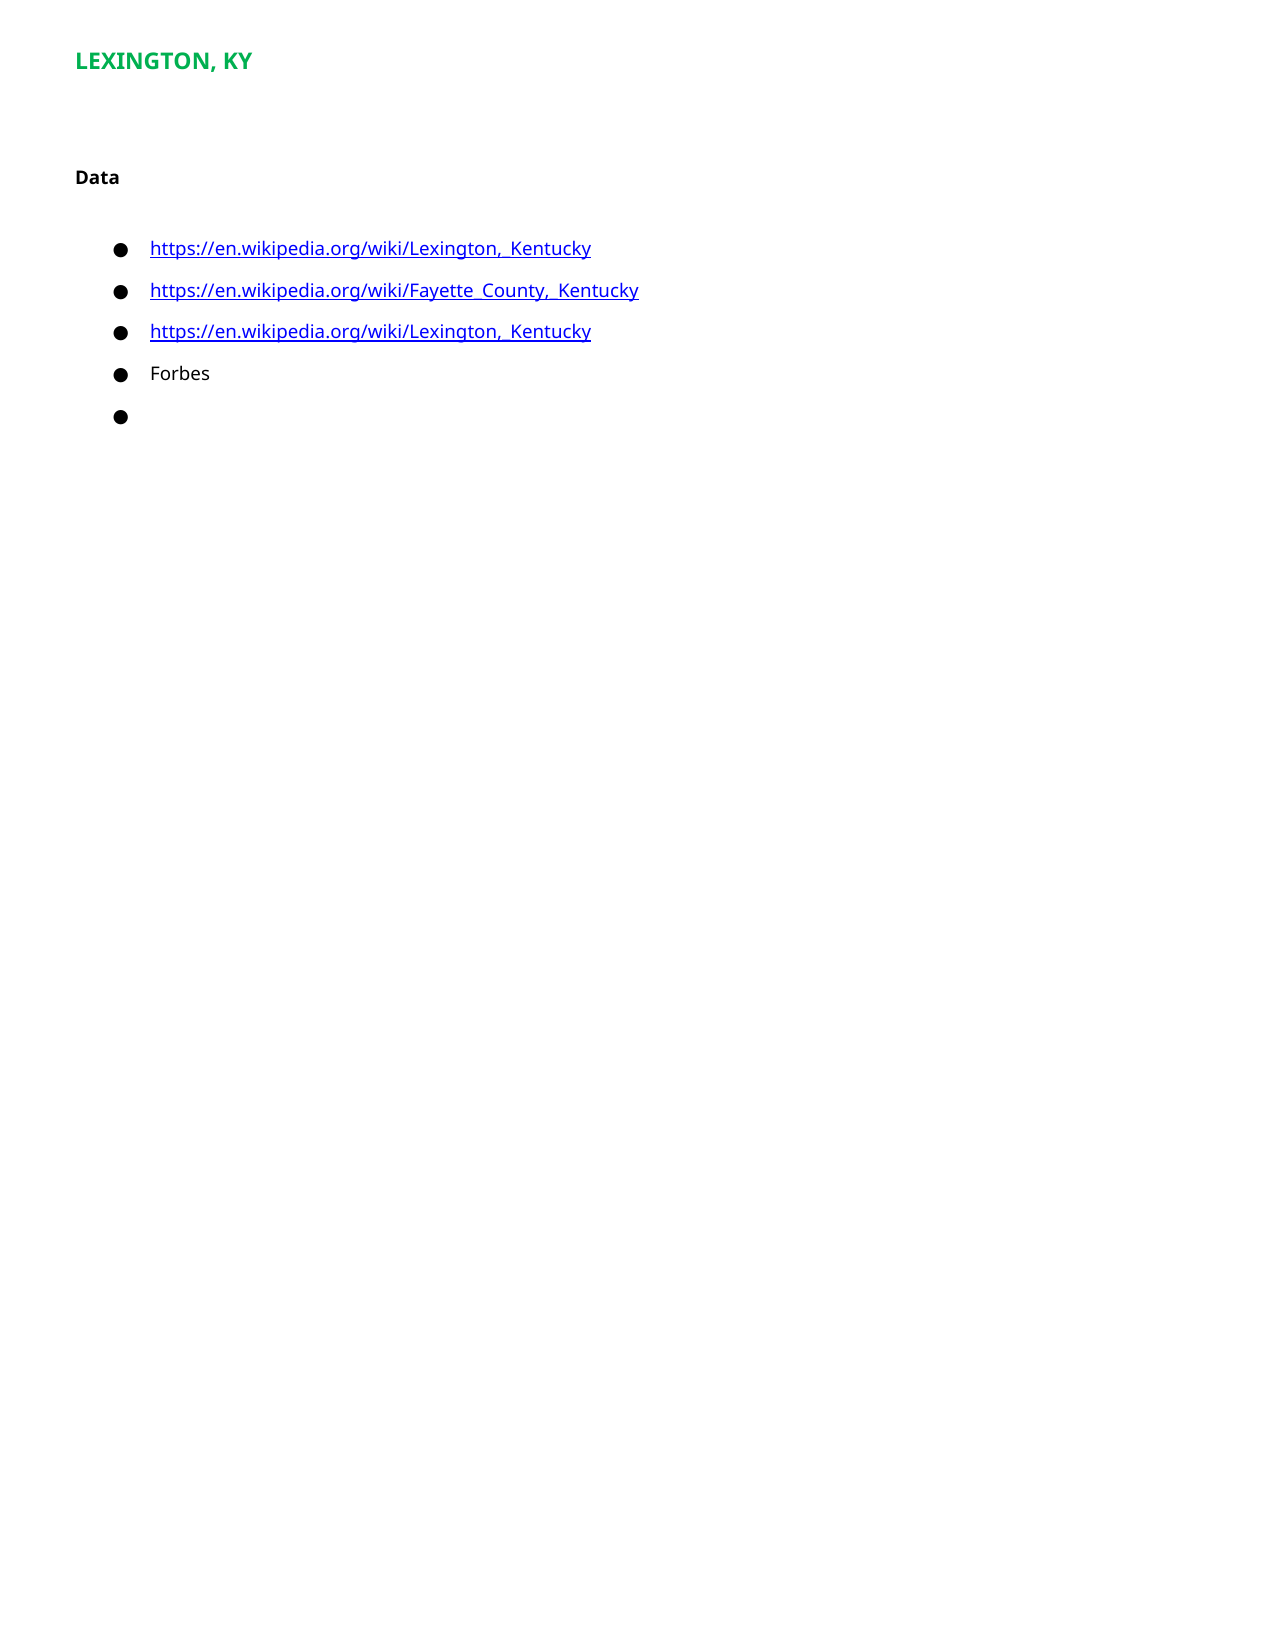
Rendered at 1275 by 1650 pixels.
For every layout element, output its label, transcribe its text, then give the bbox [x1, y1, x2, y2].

subtitle LEXINGTON, KY [75, 45, 1200, 76]
list https://en.wikipedia.org/wiki/Fayette_County,_Kentucky [112, 277, 1200, 302]
list Forbes [112, 360, 1200, 386]
list https://en.wikipedia.org/wiki/Lexington,_Kentucky [112, 319, 1200, 344]
text Data [75, 164, 1200, 189]
list https://en.wikipedia.org/wiki/Lexington,_Kentucky [112, 235, 1200, 261]
